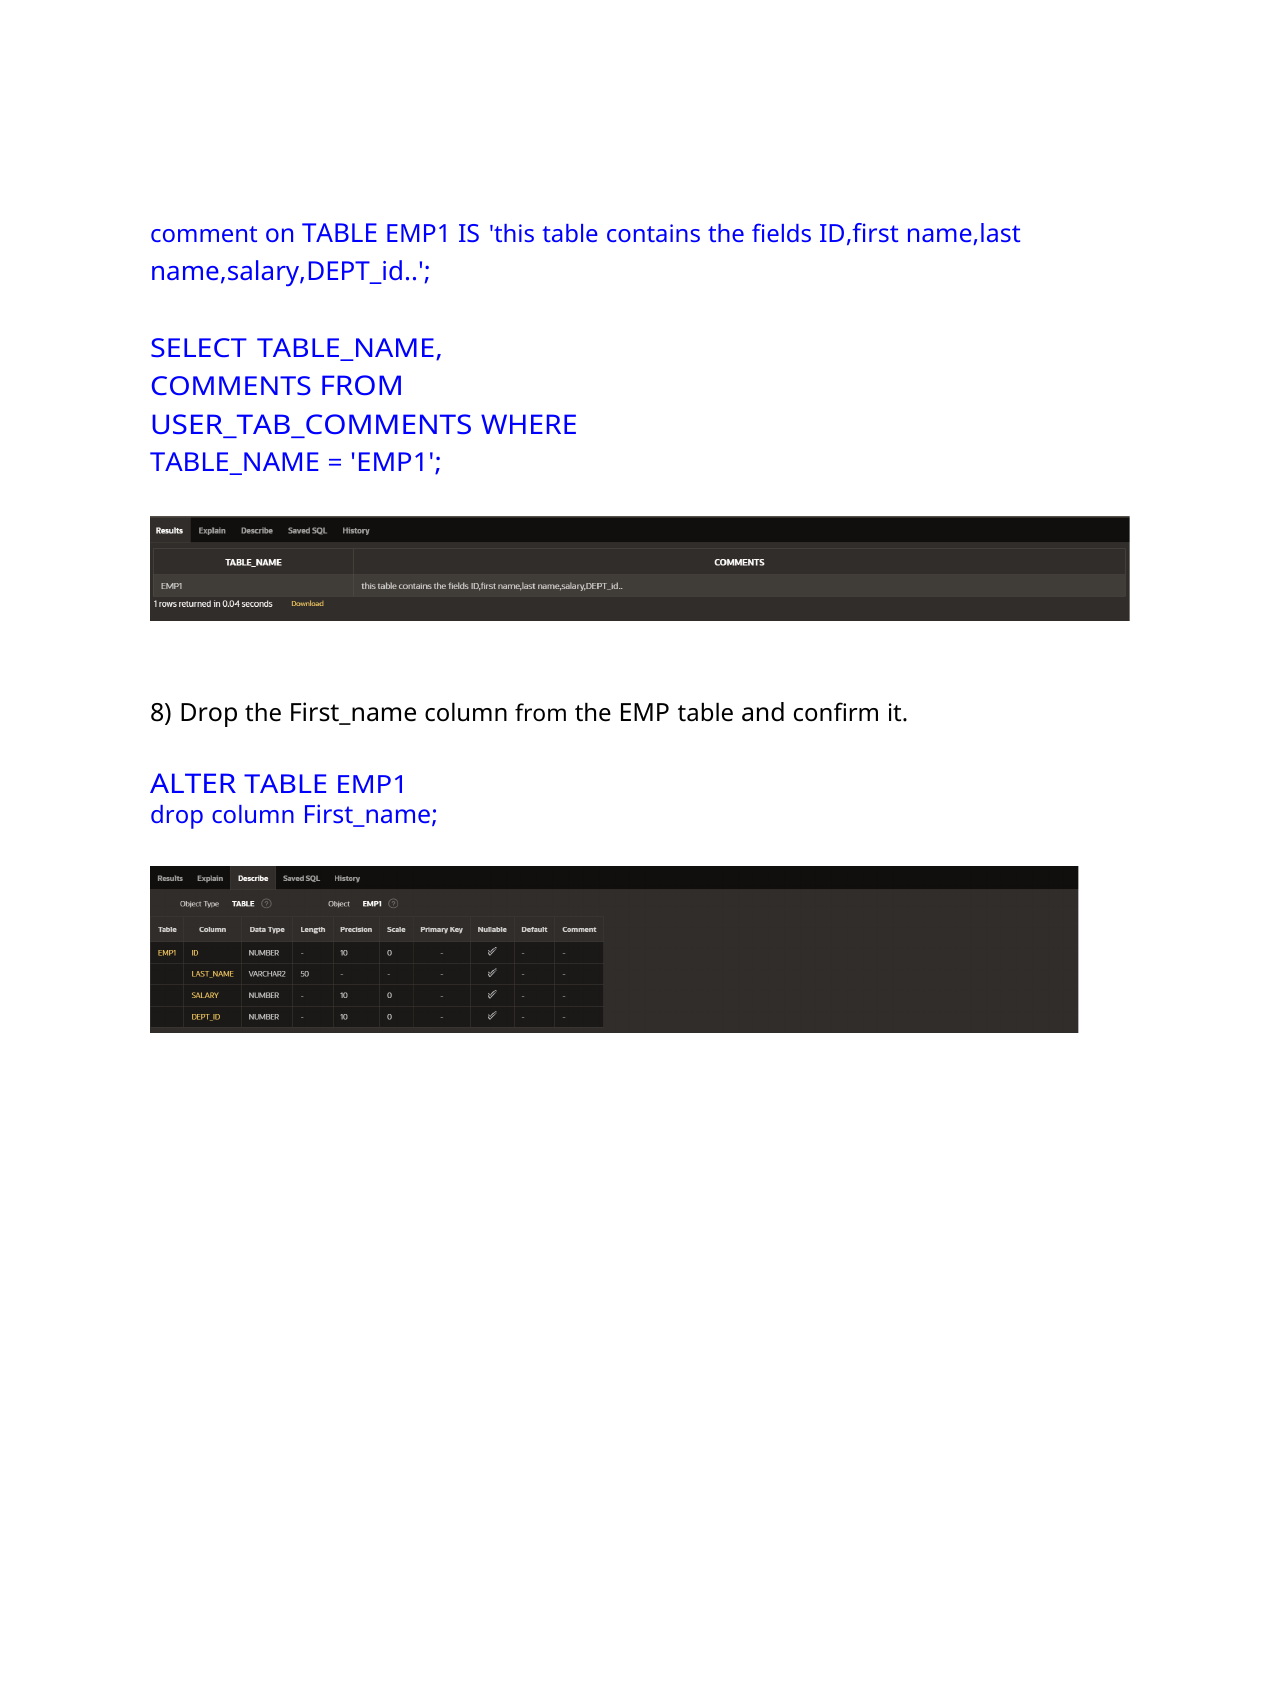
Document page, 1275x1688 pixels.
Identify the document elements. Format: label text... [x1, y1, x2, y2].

text ALTER TABLE EMP1 [150, 769, 1225, 800]
text comment on TABLE EMP1 IS 'this table contains the fields ID,first name,last [150, 214, 1225, 250]
text drop column First_name; [150, 800, 1225, 829]
list Drop the First_name column from the EMP table and confirm it. [150, 694, 1225, 728]
text name,salary,DEPT_id..'; [150, 253, 1225, 288]
picture [150, 516, 1130, 621]
picture [150, 866, 1079, 1033]
text SELECT TABLE_NAME, COMMENTS FROM USER_TAB_COMMENTS WHERE TABLE_NAME = 'EMP1'; [150, 329, 596, 479]
